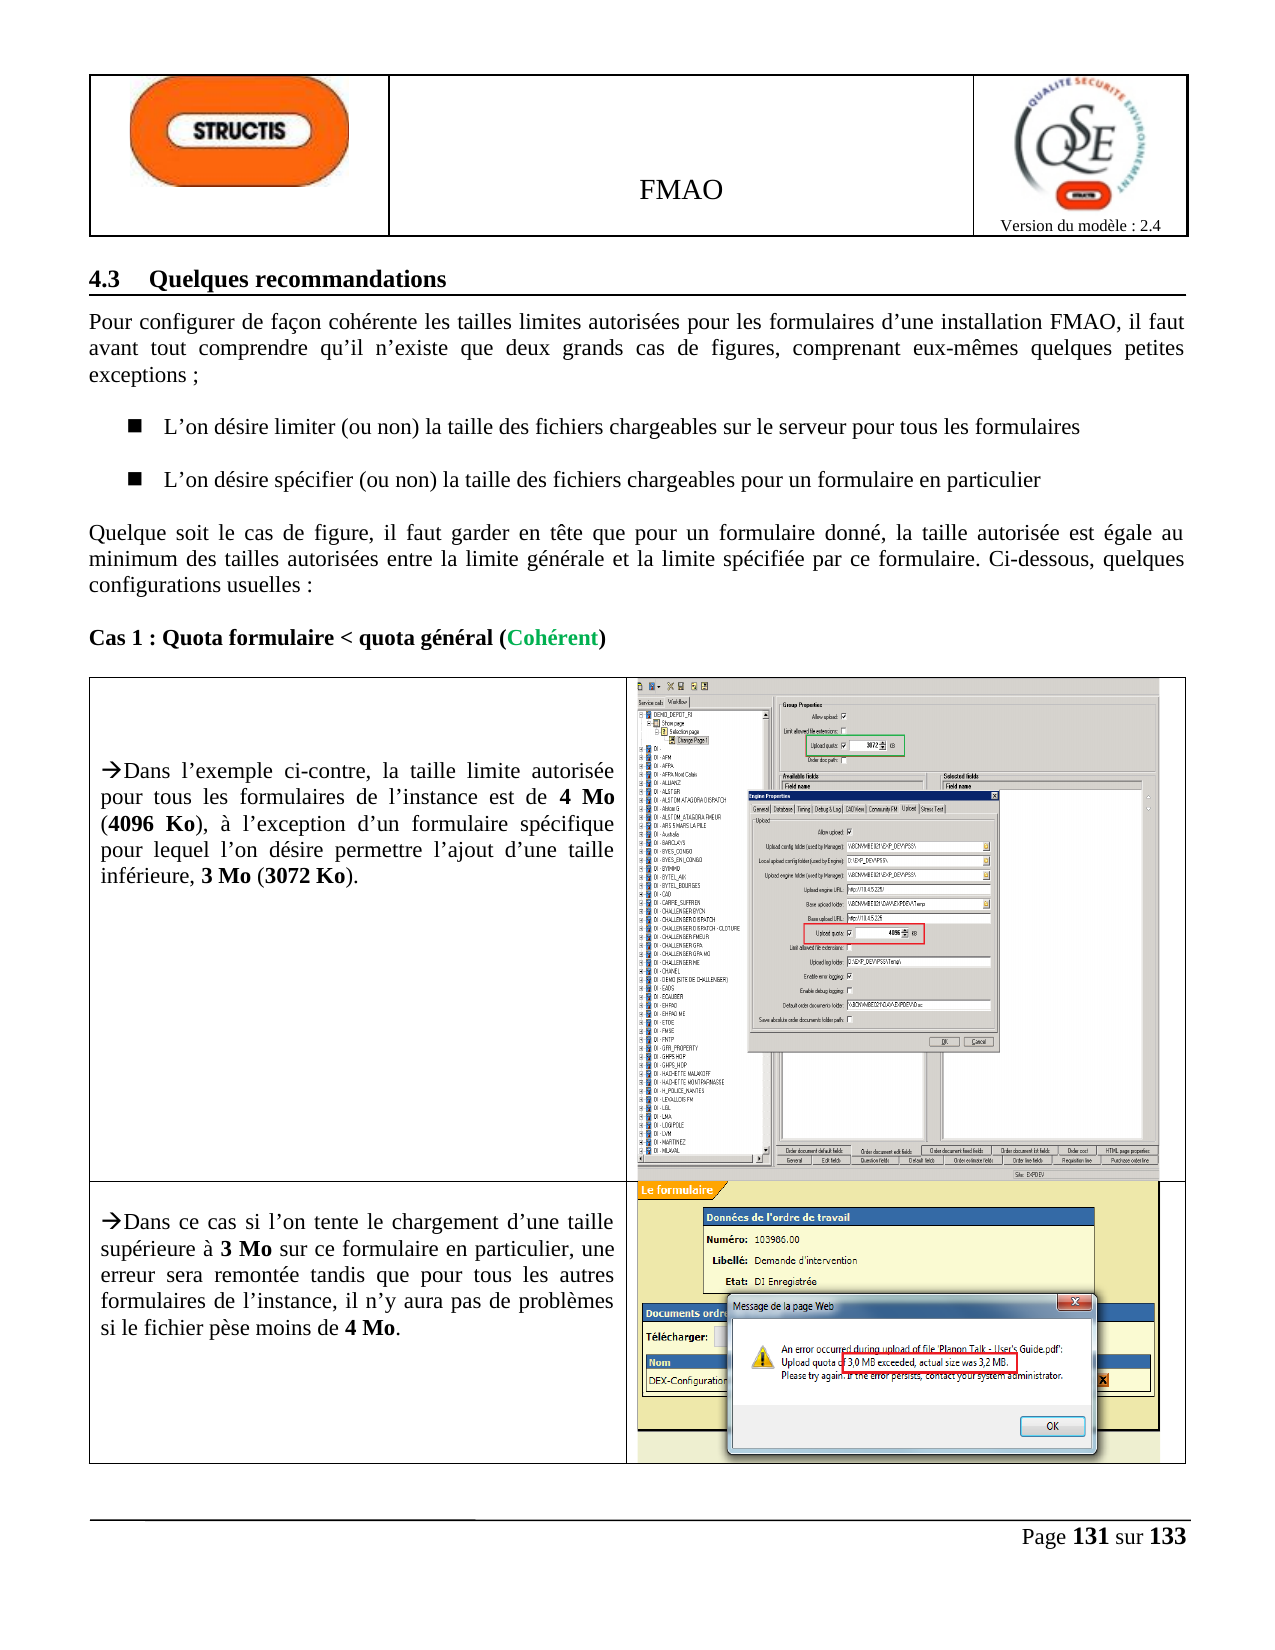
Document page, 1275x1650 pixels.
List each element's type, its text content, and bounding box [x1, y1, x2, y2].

table_cell [627, 1182, 637, 1463]
table_cell [1160, 1182, 1185, 1463]
table_header [627, 678, 637, 1181]
picture [637, 678, 1160, 1463]
list L’on désire spécifier (ou non) la taille des fichiers chargeables pour un formulaire en particulier [126, 466, 1186, 492]
text Pour configurer de façon cohérente les tailles limites autorisées pour les formulaires d’une installation FMAO, il faut avant tout comprendre qu’il n’existe que deux grands cas de figures, comprenant eux-mêmes quelques petites exceptions ; [89, 308, 1186, 387]
table_cell Dans ce cas si l’on tente le chargement d’une taille supérieure à 3 Mo sur ce formulaire en particulier, une erreur sera remontée tandis que pour tous les autres formulaires de l’instance, il n’y aura pas de problèmes si le fichier pèse moins de 4 Mo. [90, 1182, 626, 1463]
text Cas 1 : Quota formulaire < quota général (Cohérent) [89, 624, 1186, 651]
picture [129, 76, 349, 187]
table_header [1160, 678, 1185, 1181]
table_header Dans l’exemple ci-contre, la taille limite autorisée pour tous les formulaires de l’instance est de 4 Mo (4096 Ko), à l’exception d’un formulaire spécifique pour lequel l’on désire permettre l’ajout d’une taille inférieure, 3 Mo (3072 Ko). [90, 678, 626, 1181]
picture [1010, 76, 1151, 216]
text Quelque soit le cas de figure, il faut garder en tête que pour un formulaire donné, la taille autorisée est égale au minimum des tailles autorisées entre la limite générale et la limite spécifiée par ce formulaire. Ci-dessous, quelques configurations usuelles : [89, 519, 1186, 598]
list L’on désire limiter (ou non) la taille des fichiers chargeables sur le serveur pour tous les formulaires [126, 413, 1186, 440]
subtitle Quelques recommandations [89, 264, 1186, 294]
